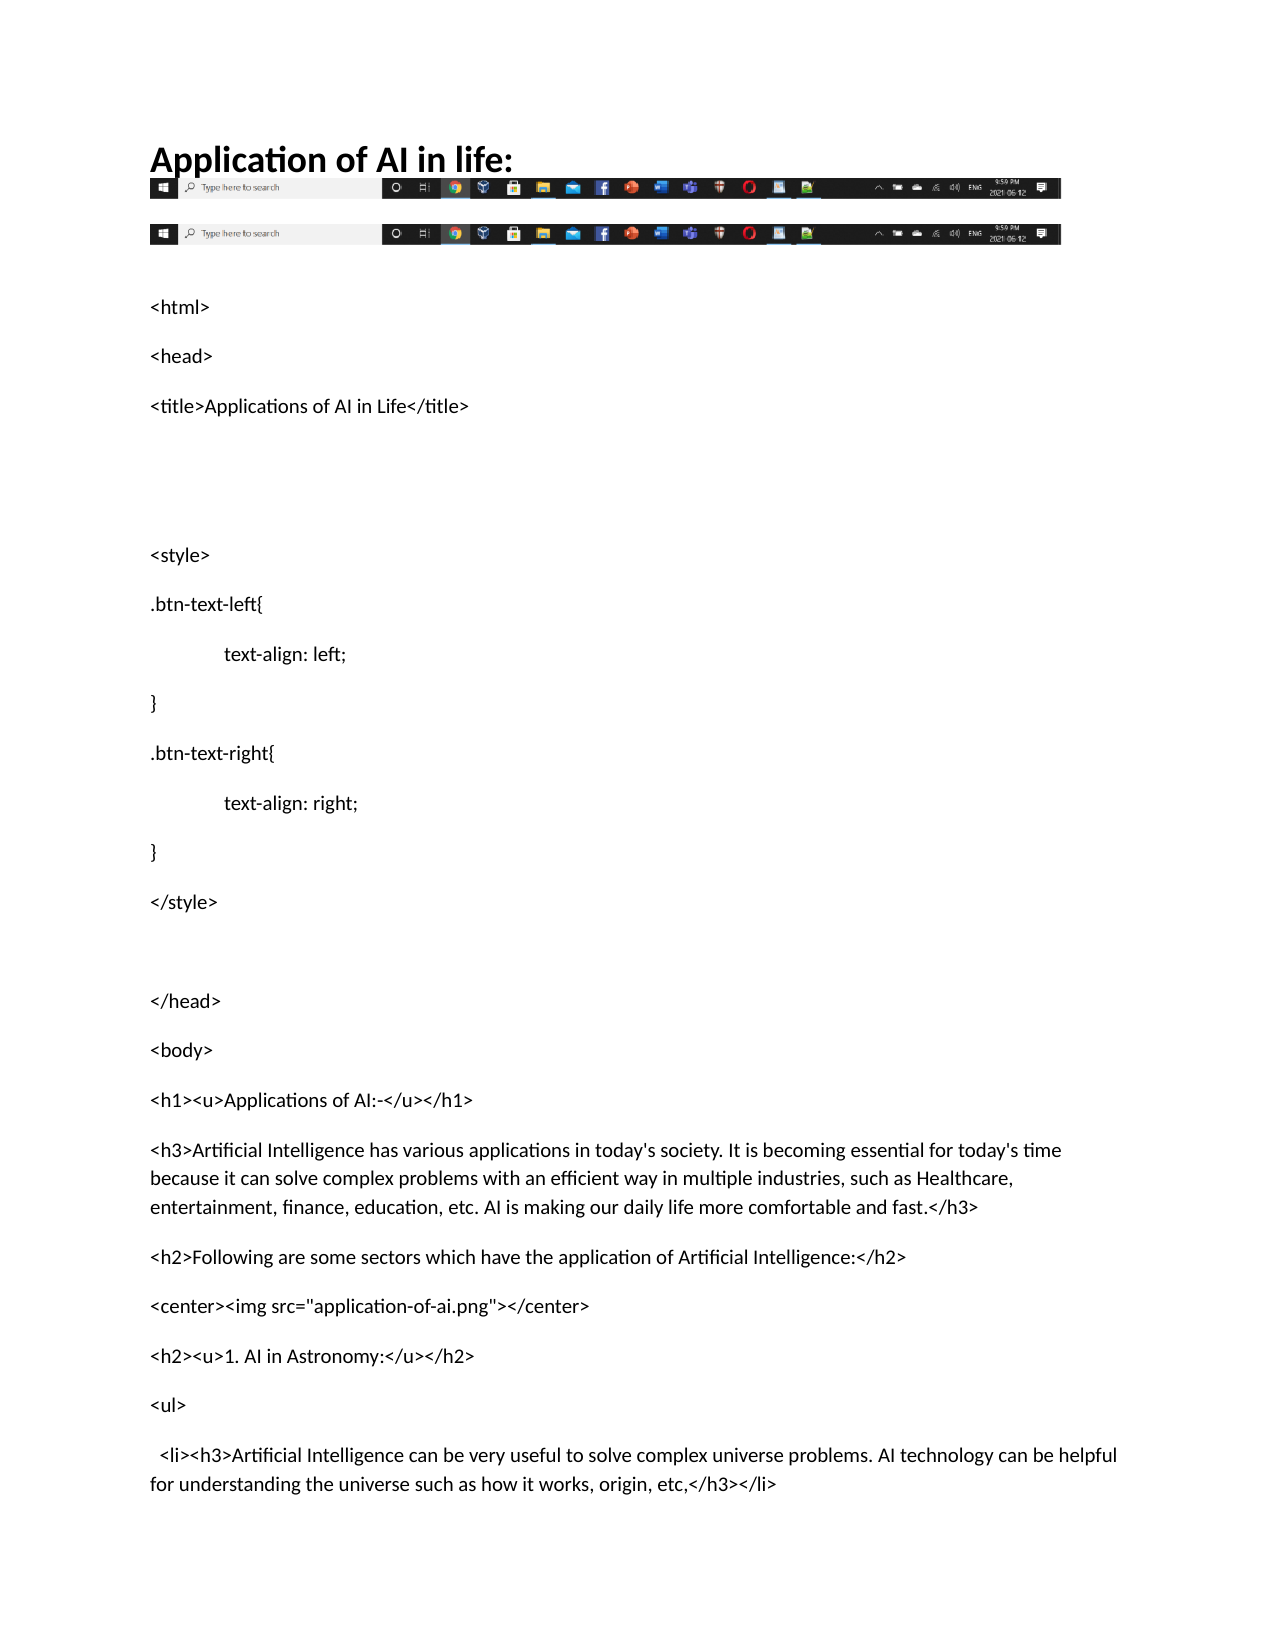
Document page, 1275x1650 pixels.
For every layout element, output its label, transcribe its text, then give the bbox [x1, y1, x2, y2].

text } [150, 688, 1125, 717]
text <style> [150, 539, 1125, 568]
text .btn-text-right{ [150, 737, 1125, 766]
text <li><h3>Artificial Intelligence can be very useful to solve complex universe problems. AI technology can be helpful for understanding the universe such as how it works, origin, etc,</h3></li> [150, 1439, 1125, 1497]
text text-align: left; [150, 638, 1125, 667]
text <center><img src="application-of-ai.png"></center> [150, 1291, 1125, 1319]
text <ul> [150, 1390, 1125, 1419]
text <h2>Following are some sectors which have the application of Artificial Intelligence:</h2> [150, 1241, 1125, 1270]
text .btn-text-left{ [150, 589, 1125, 617]
text <title>Applications of AI in Life</title> [150, 390, 1125, 419]
text </style> [150, 886, 1125, 915]
text <h2><u>1. AI in Astronomy:</u></h2> [150, 1340, 1125, 1369]
text text-align: right; [150, 787, 1125, 816]
text <h3>Artificial Intelligence has various applications in today's society. It is becoming essential for today's time because it can solve complex problems with an efficient way in multiple industries, such as Healthcare, entertainment, finance, education, etc. AI is making our daily life more comfortable and fast.</h3> [150, 1134, 1125, 1220]
text <body> [150, 1035, 1125, 1064]
text } [150, 837, 1125, 865]
text Application of AI in life: [150, 150, 1125, 179]
text </head> [150, 985, 1125, 1014]
text <html> [150, 291, 1125, 320]
text <head> [150, 341, 1125, 369]
text <h1><u>Applications of AI:-</u></h1> [150, 1084, 1125, 1113]
